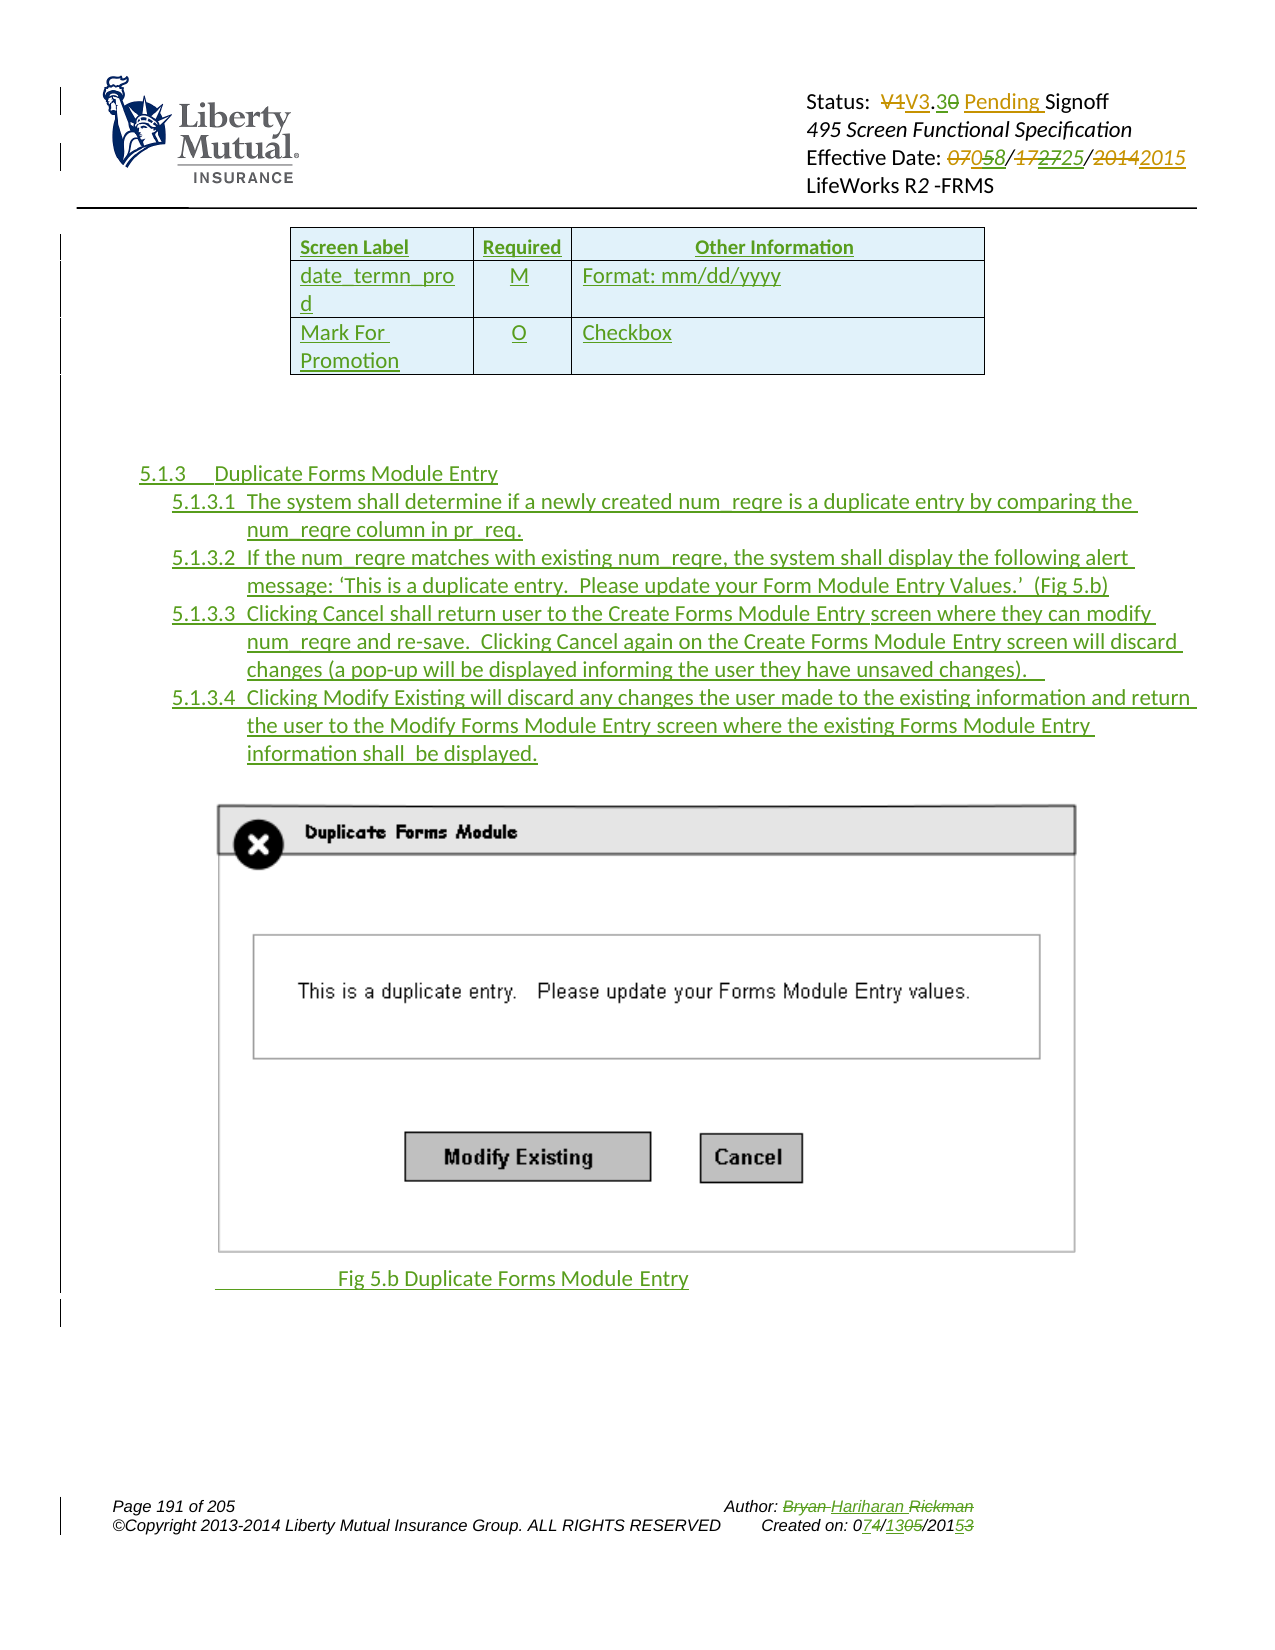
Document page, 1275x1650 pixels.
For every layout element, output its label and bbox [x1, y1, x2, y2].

picture [214, 795, 1105, 1265]
picture [80, 52, 322, 206]
